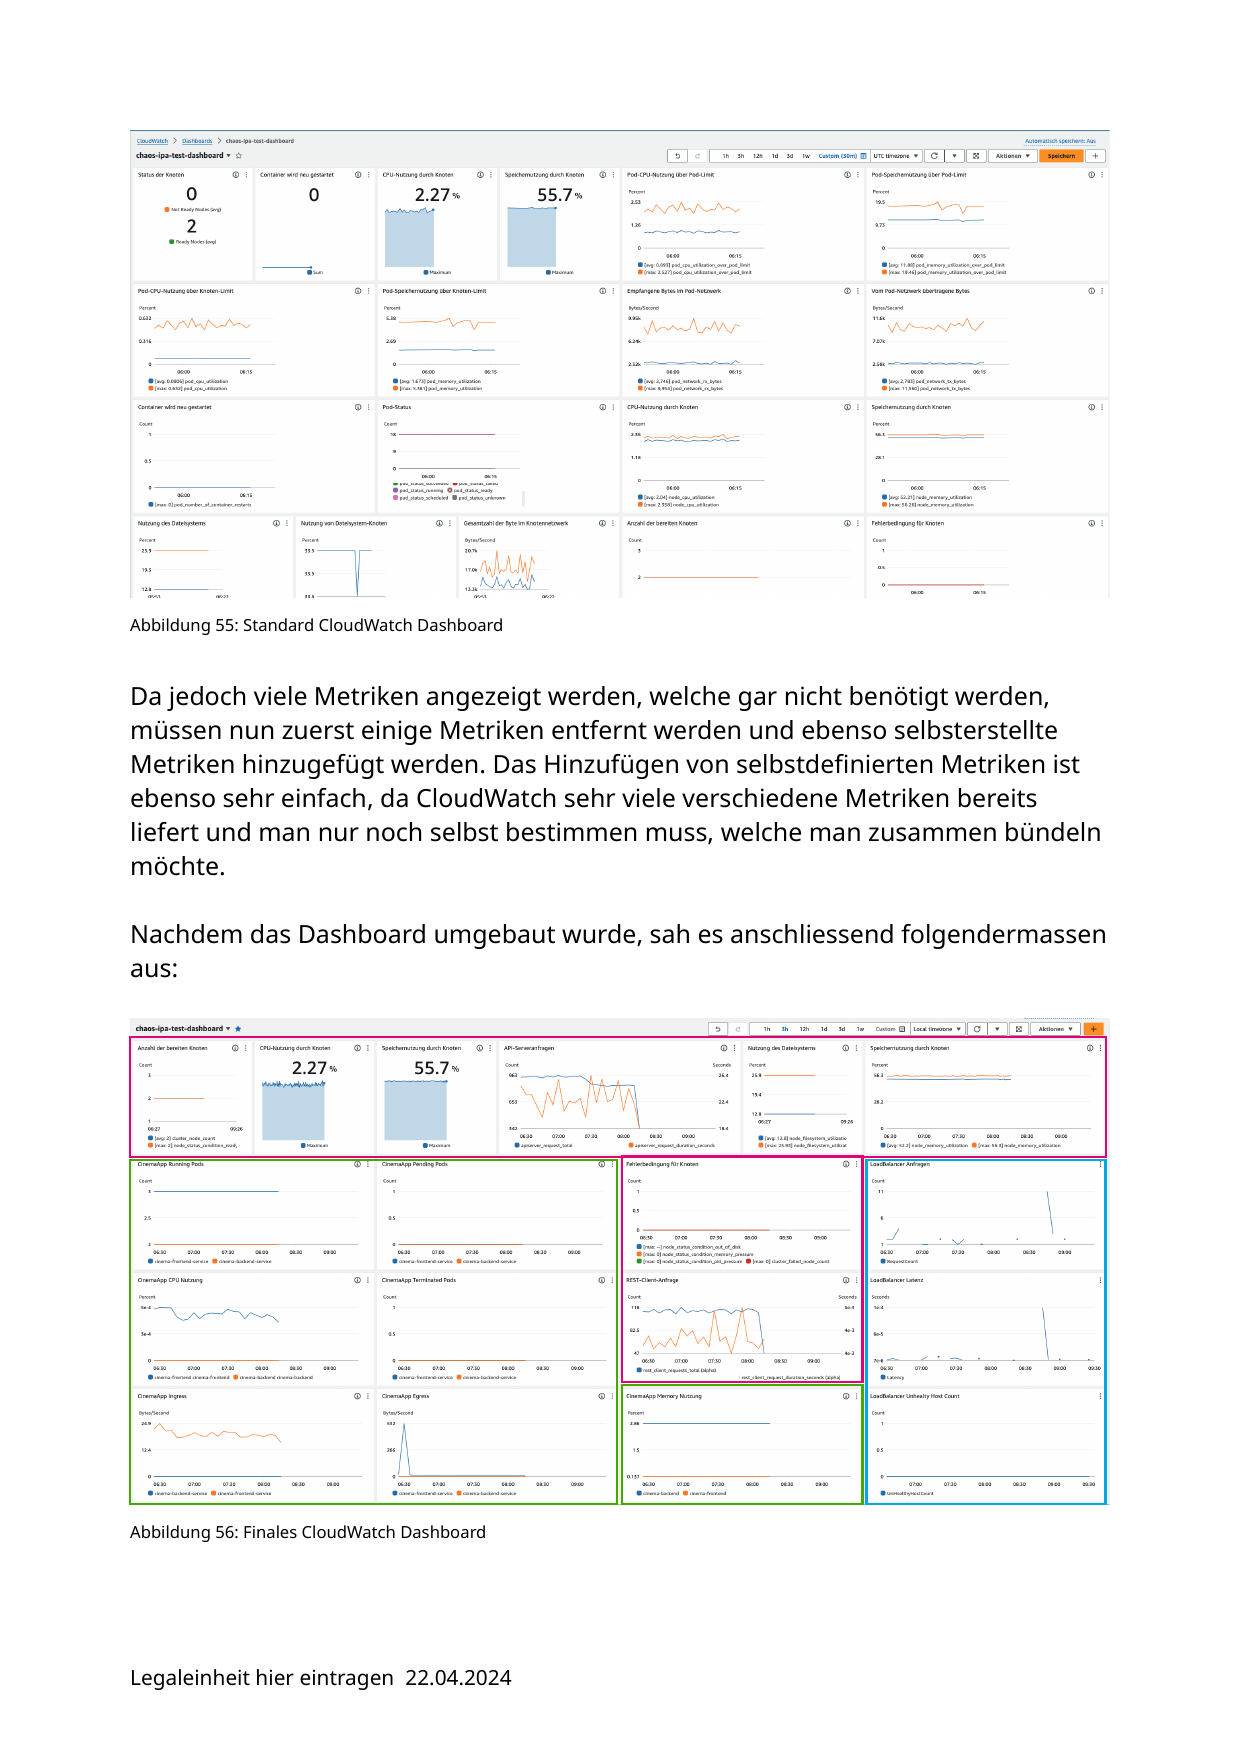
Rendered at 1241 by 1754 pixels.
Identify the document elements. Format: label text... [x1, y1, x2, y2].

picture [623, 1386, 861, 1503]
picture [869, 1162, 1103, 1502]
picture [129, 1158, 864, 1505]
picture [623, 1158, 861, 1381]
picture [131, 1038, 1105, 1156]
text Abbildung 55: Standard CloudWatch Dashboard [130, 614, 1110, 637]
text Abbildung 56: Finales CloudWatch Dashboard [130, 1521, 1110, 1544]
text Da jedoch viele Metriken angezeigt werden, welche gar nicht benötigt werden, müssen nun zuerst einige Metriken entfernt werden und ebenso selbsterstellte Metriken hinzugefügt werden. Das Hinzufügen von selbstdefinierten Metriken ist ebenso sehr einfach, da CloudWatch sehr viele verschiedene Metriken bereits liefert und man nur noch selbst bestimmen muss, welche man zusammen bündeln möchte. [130, 678, 1110, 883]
picture [129, 1018, 1110, 1505]
picture [131, 1161, 616, 1503]
text Nachdem das Dashboard umgebaut wurde, sah es anschliessend folgendermassen aus: [130, 917, 1110, 985]
picture [129, 130, 1110, 598]
